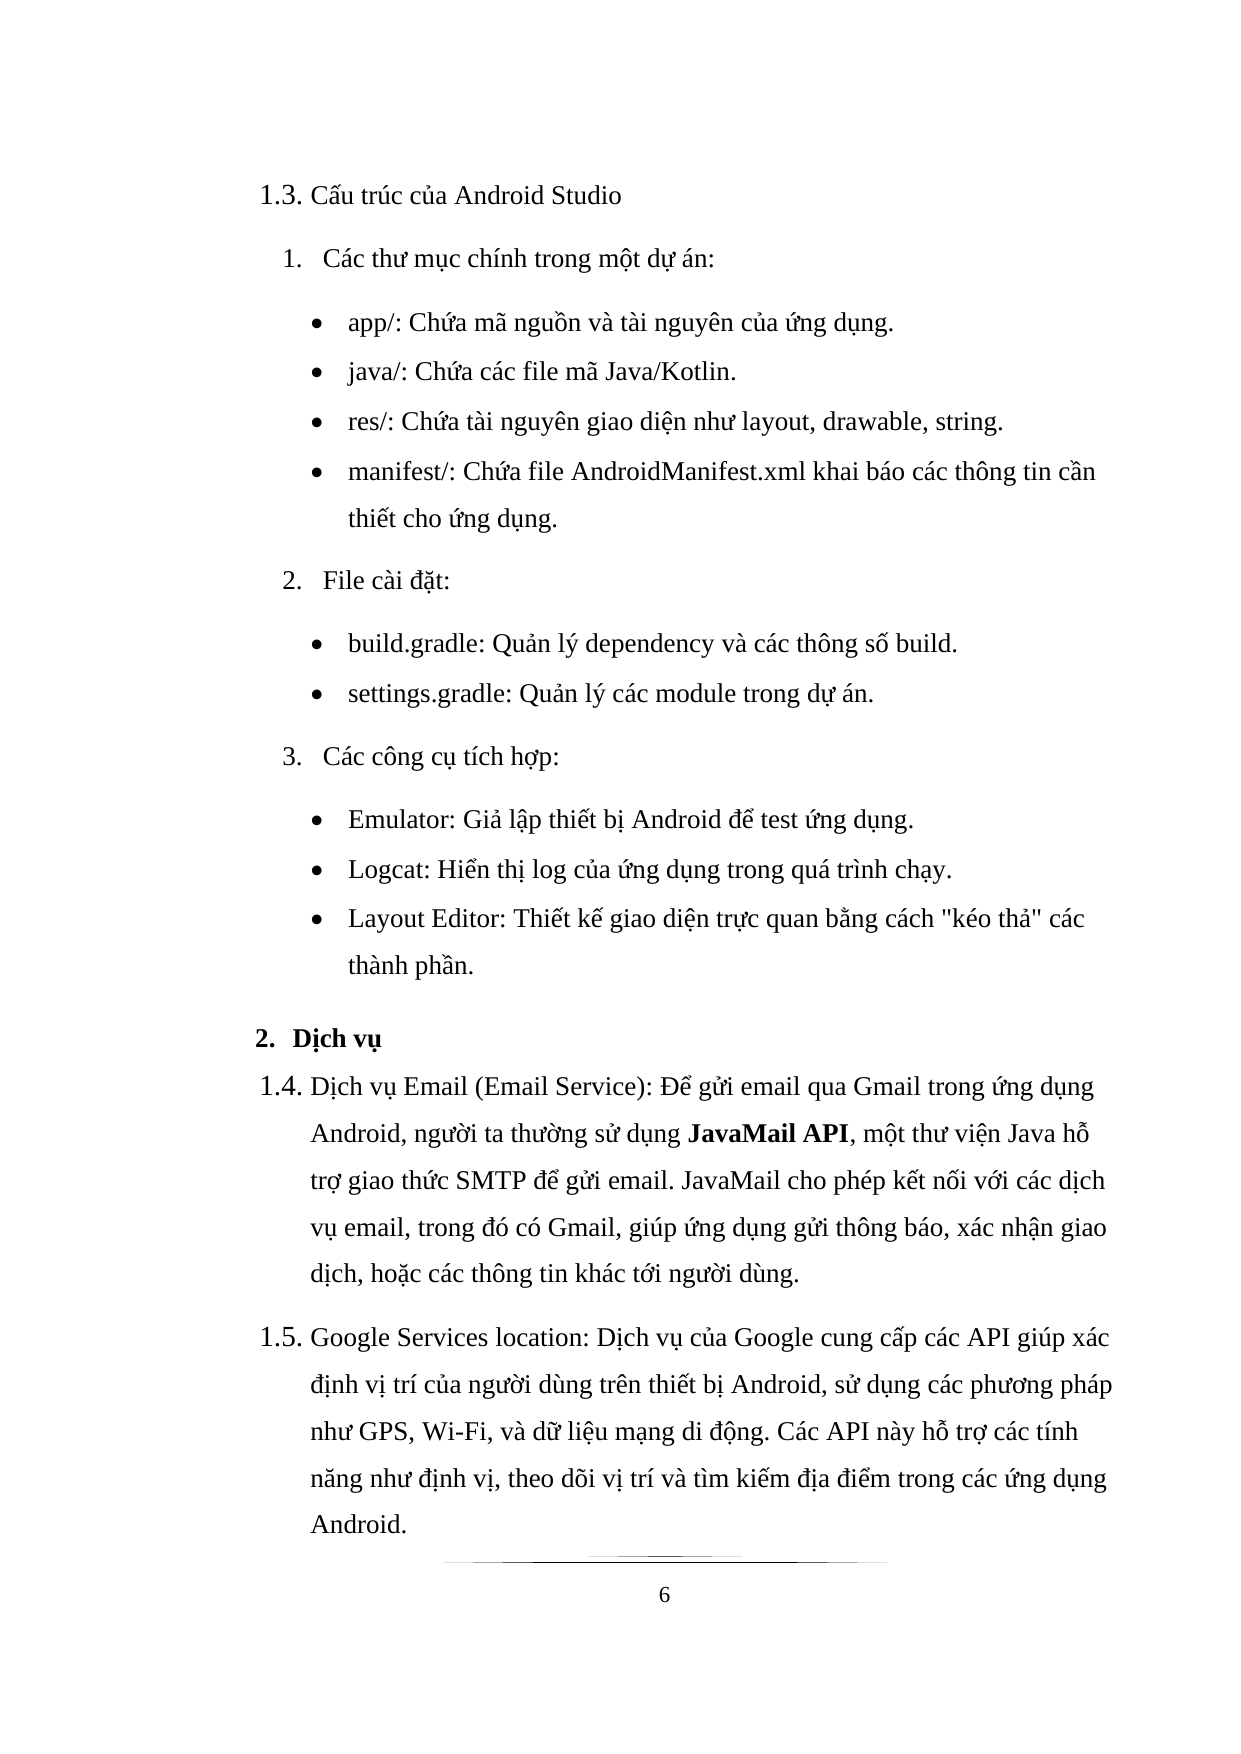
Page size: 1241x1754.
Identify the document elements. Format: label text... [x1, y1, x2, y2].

list Cấu trúc của Android Studio [259, 177, 1122, 211]
list manifest/: Chứa file AndroidManifest.xml khai báo các thông tin cần thiết cho ứng dụng. [310, 453, 1122, 533]
list Logcat: Hiển thị log của ứng dụng trong quá trình chạy. [310, 851, 1122, 884]
text 1. Các thư mục chính trong một dự án: [207, 242, 1122, 274]
list java/: Chứa các file mã Java/Kotlin. [310, 353, 1122, 387]
subtitle Dịch vụ [255, 1022, 1122, 1053]
list build.gradle: Quản lý dependency và các thông số build. [310, 625, 1122, 658]
list Google Services location: Dịch vụ của Google cung cấp các API giúp xác định vị trí của người dùng trên thiết bị Android, sử dụng các phương pháp như GPS, Wi-Fi, và dữ liệu mạng di động. Các API này hỗ trợ các tính năng như định vị, theo dõi vị trí và tìm kiếm địa điểm trong các ứng dụng Android. [259, 1319, 1122, 1539]
list res/: Chứa tài nguyên giao diện như layout, drawable, string. [310, 403, 1122, 437]
list settings.gradle: Quản lý các module trong dự án. [310, 675, 1122, 708]
text 3. Các công cụ tích hợp: [207, 740, 1122, 771]
list app/: Chứa mã nguồn và tài nguyên của ứng dụng. [310, 304, 1122, 337]
list Emulator: Giả lập thiết bị Android để test ứng dụng. [310, 801, 1122, 834]
list Dịch vụ Email (Email Service): Để gửi email qua Gmail trong ứng dụng Android, người ta thường sử dụng JavaMail API, một thư viện Java hỗ trợ giao thức SMTP để gửi email. JavaMail cho phép kết nối với các dịch vụ email, trong đó có Gmail, giúp ứng dụng gửi thông báo, xác nhận giao dịch, hoặc các thông tin khác tới người dùng. [259, 1068, 1122, 1288]
text 2. File cài đặt: [207, 564, 1122, 595]
list Layout Editor: Thiết kế giao diện trực quan bằng cách "kéo thả" các thành phần. [310, 901, 1122, 981]
